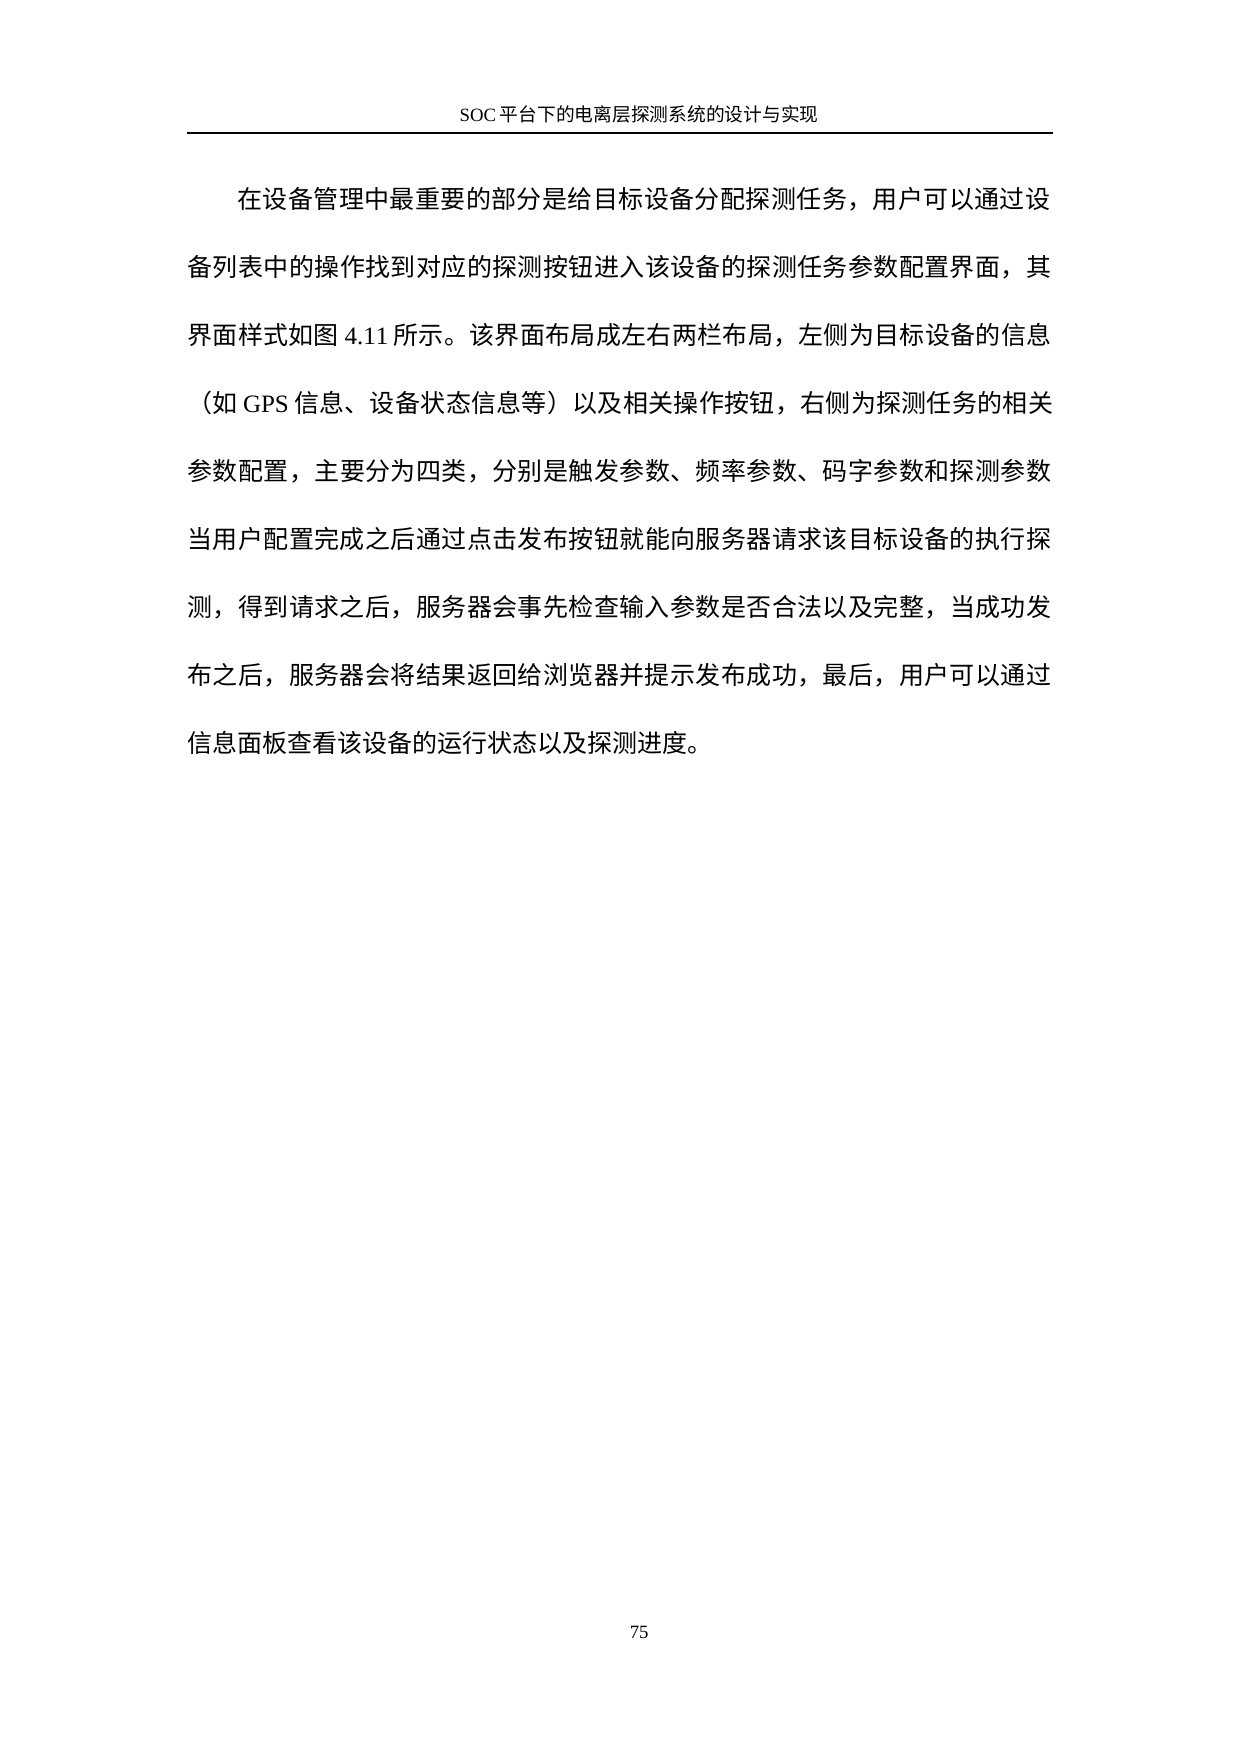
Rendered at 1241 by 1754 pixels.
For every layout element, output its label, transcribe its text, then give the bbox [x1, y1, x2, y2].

text 在设备管理中最重要的部分是给目标设备分配探测任务，用户可以通过设备列表中的操作找到对应的探测按钮进入该设备的探测任务参数配置界面，其界面样式如图4.11所示。该界面布局成左右两栏布局，左侧为目标设备的信息（如GPS信息、设备状态信息等）以及相关操作按钮，右侧为探测任务的相关参数配置，主要分为四类，分别是触发参数、频率参数、码字参数和探测参数。当用户配置完成之后通过点击发布按钮就能向服务器请求该目标设备的执行探测，得到请求之后，服务器会事先检查输入参数是否合法以及完整，当成功发布之后，服务器会将结果返回给浏览器并提示发布成功，最后，用户可以通过信息面板查看该设备的运行状态以及探测进度。 [187, 164, 1053, 775]
